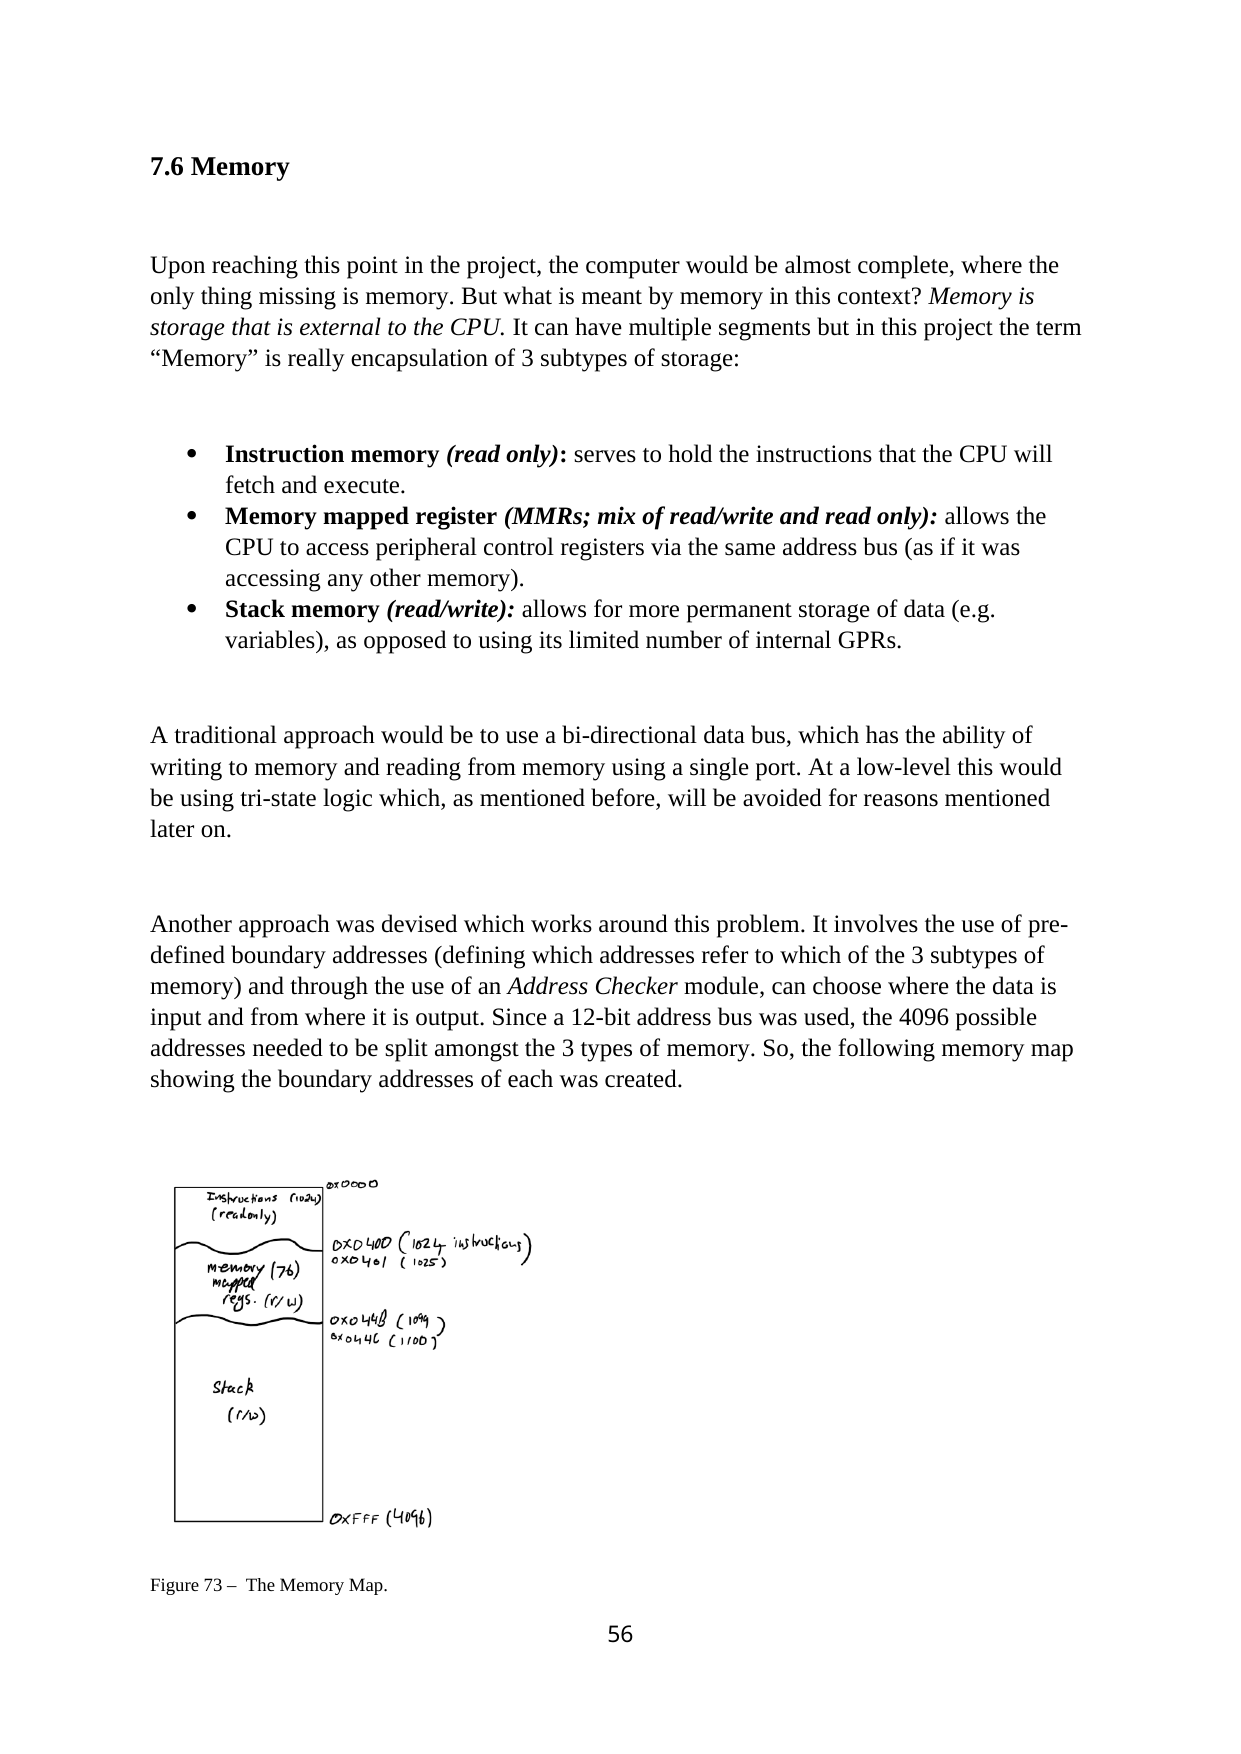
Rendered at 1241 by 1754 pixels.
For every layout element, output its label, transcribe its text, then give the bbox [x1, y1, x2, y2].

text Figure 73 – The Memory Map. [150, 1574, 1090, 1596]
picture [150, 1159, 539, 1556]
list Memory mapped register (MMRs; mix of read/write and read only): allows the CPU to access peripheral control registers via the same address bus (as if it was accessing any other memory). [187, 501, 1090, 592]
text 7.6 Memory [150, 150, 1090, 181]
list Stack memory (read/write): allows for more permanent storage of data (e.g. variables), as opposed to using its limited number of internal GPRs. [187, 594, 1090, 654]
list Instruction memory (read only): serves to hold the instructions that the CPU will fetch and execute. [187, 439, 1090, 499]
text Upon reaching this point in the project, the computer would be almost complete, where the only thing missing is memory. But what is meant by memory in this context? Memory is storage that is external to the CPU. It can have multiple segments but in this project the term “Memory” is really encapsulation of 3 subtypes of storage: [150, 250, 1090, 372]
text A traditional approach would be to use a bi-directional data bus, which has the ability of writing to memory and reading from memory using a single port. At a low-level this would be using tri-state logic which, as mentioned before, will be avoided for reasons mentioned later on. [150, 721, 1090, 842]
text Another approach was devised which works around this problem. It involves the use of pre-defined boundary addresses (defining which addresses refer to which of the 3 subtypes of memory) and through the use of an Address Checker module, can choose where the data is input and from where it is output. Since a 12-bit address bus was used, the 4096 possible addresses needed to be split amongst the 3 types of memory. So, the following memory map showing the boundary addresses of each was created. [150, 909, 1090, 1093]
